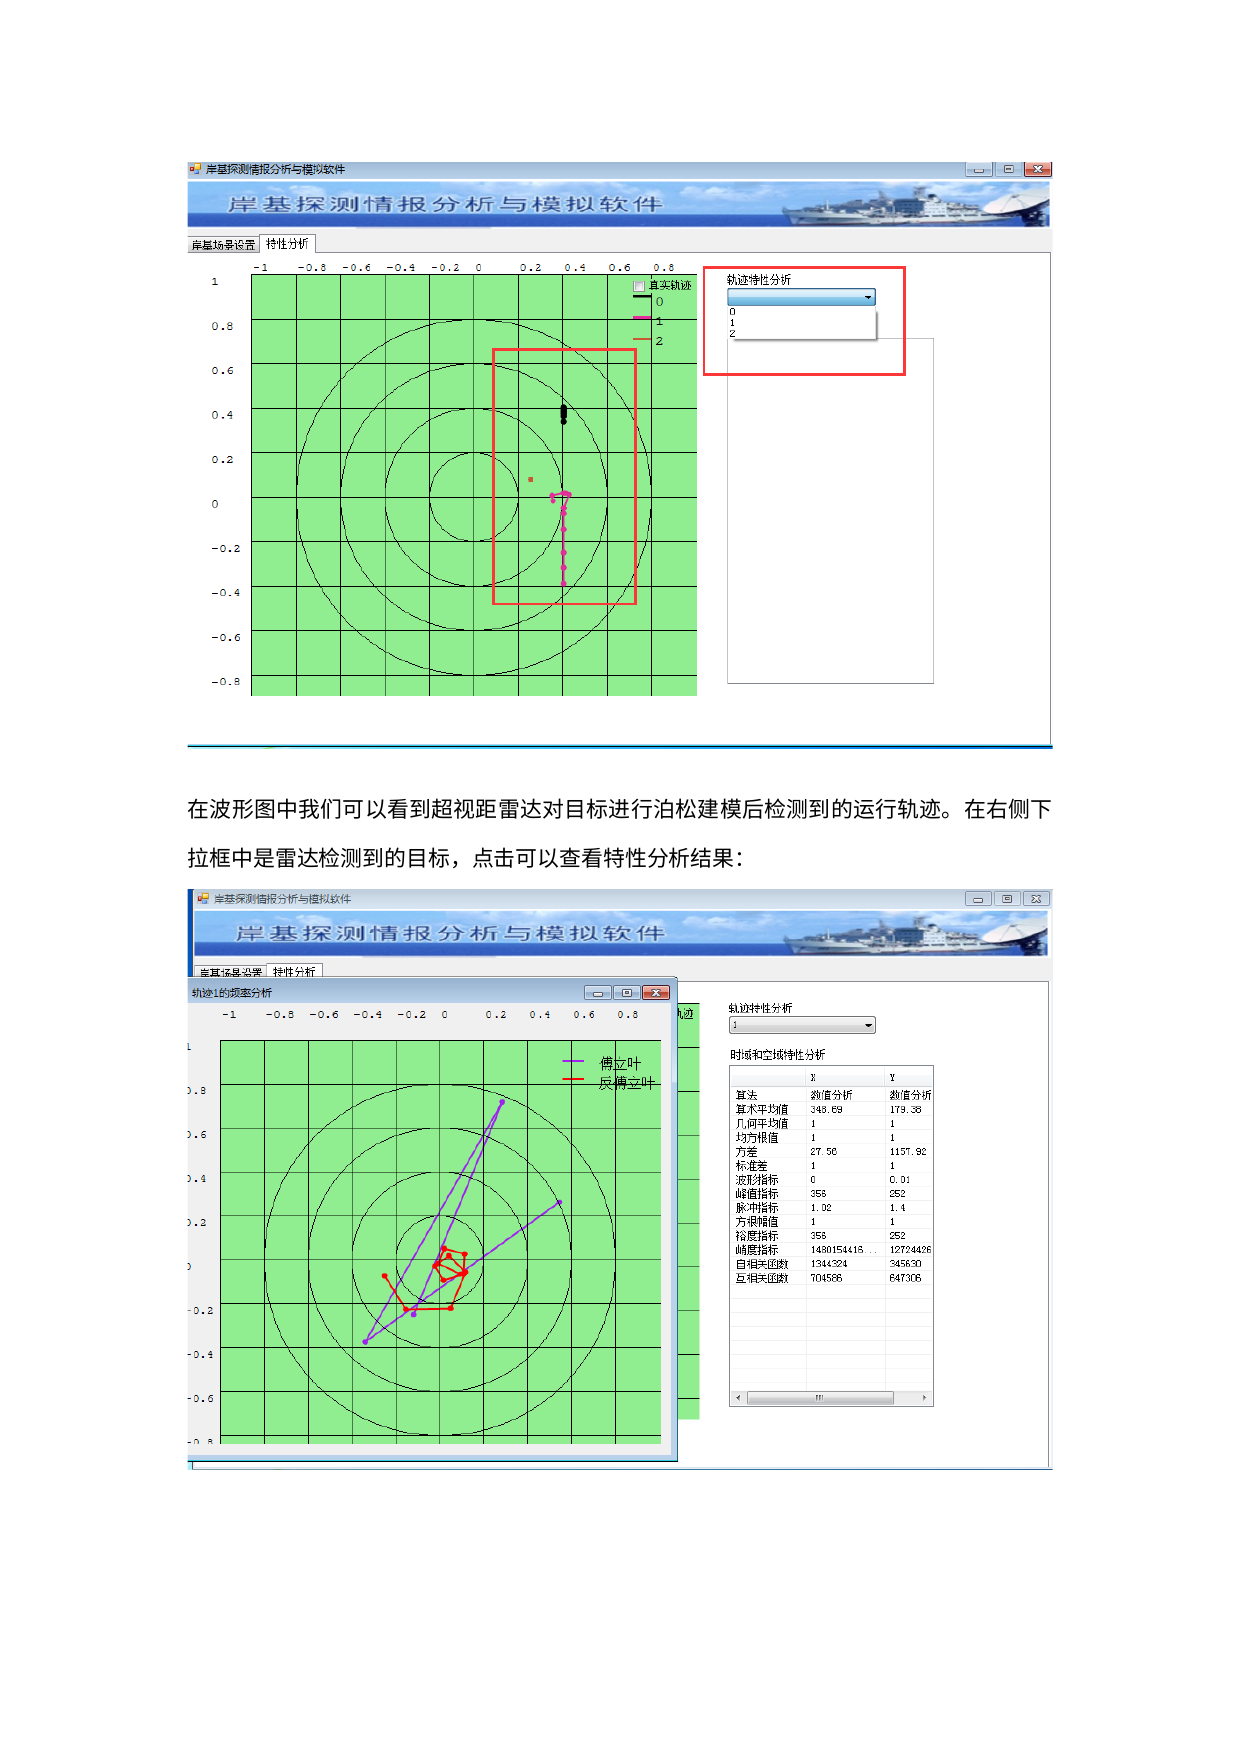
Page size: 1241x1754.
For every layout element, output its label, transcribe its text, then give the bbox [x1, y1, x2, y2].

text 在波形图中我们可以看到超视距雷达对目标进行泊松建模后检测到的运行轨迹。在右侧下拉框中是雷达检测到的目标，点击可以查看特性分析结果： [187, 792, 1053, 873]
picture [187, 889, 1053, 1470]
picture [187, 162, 1053, 749]
